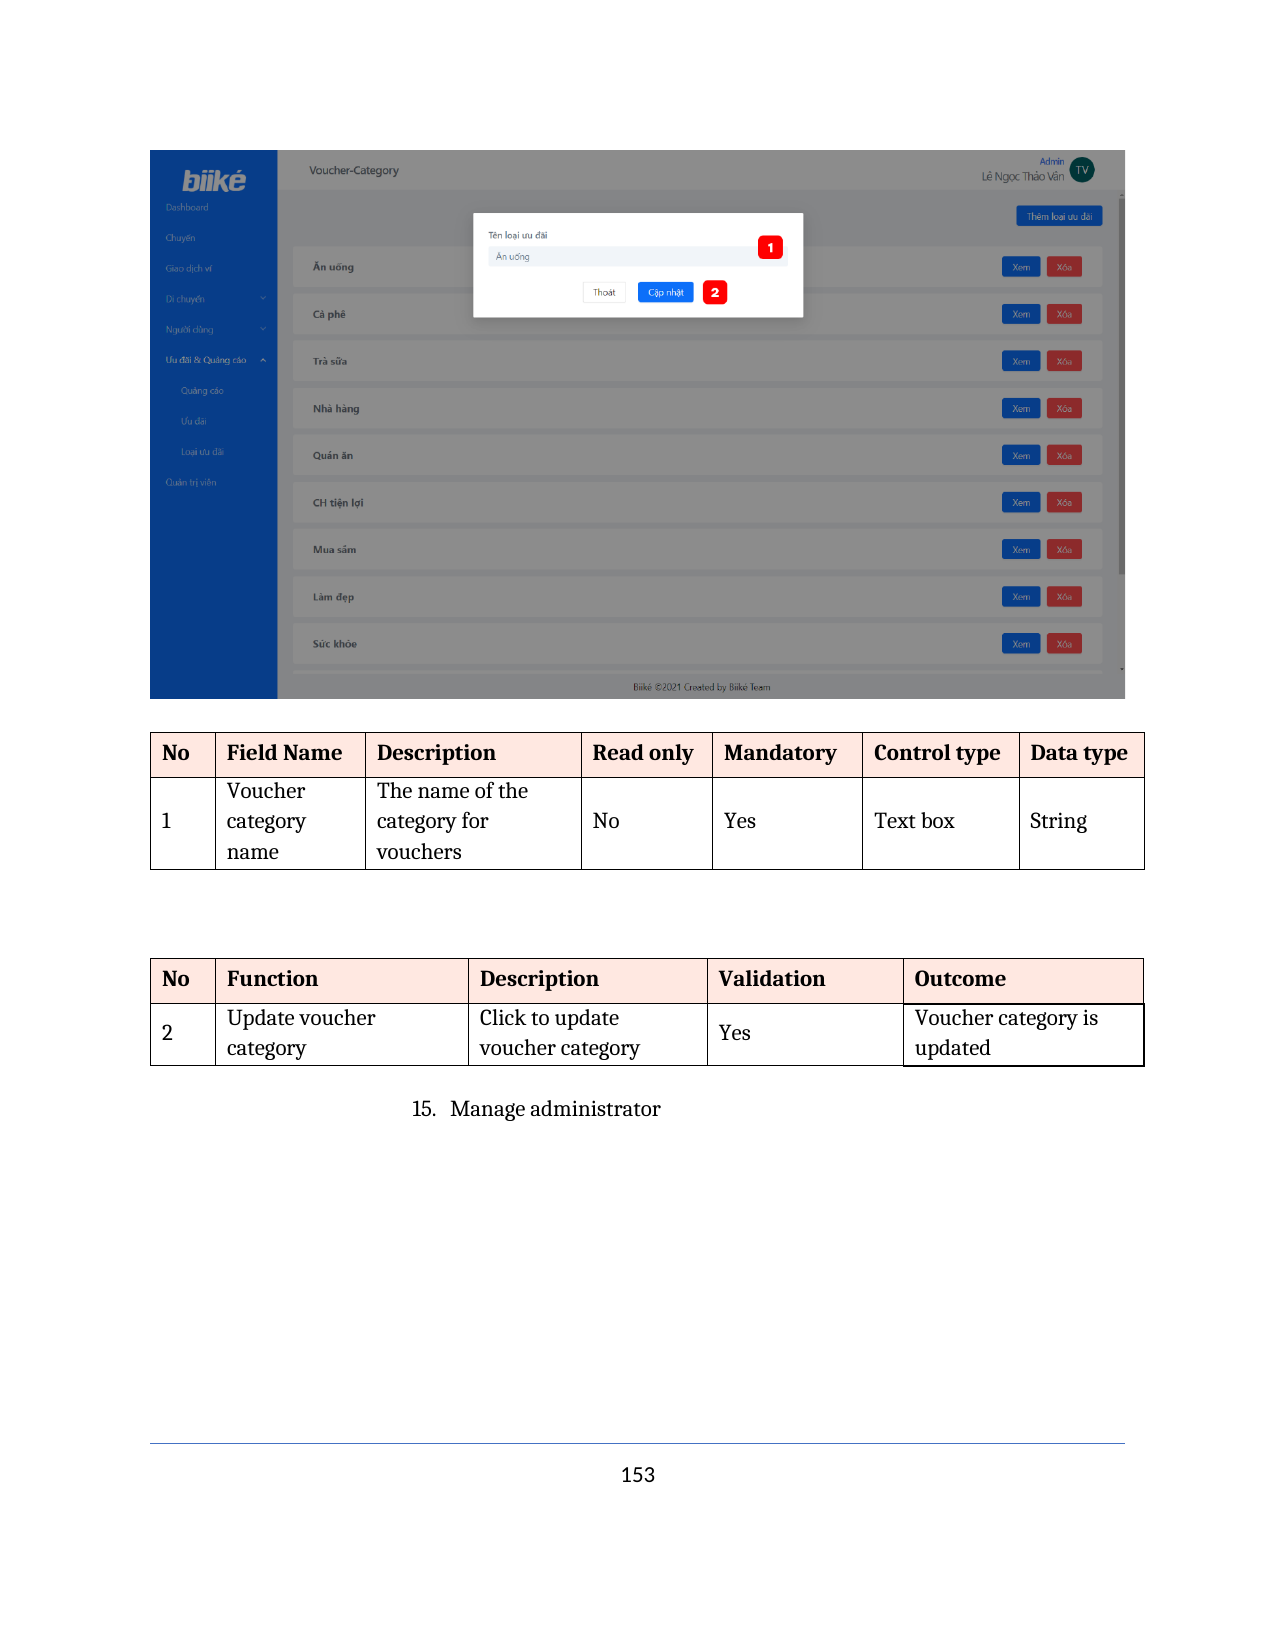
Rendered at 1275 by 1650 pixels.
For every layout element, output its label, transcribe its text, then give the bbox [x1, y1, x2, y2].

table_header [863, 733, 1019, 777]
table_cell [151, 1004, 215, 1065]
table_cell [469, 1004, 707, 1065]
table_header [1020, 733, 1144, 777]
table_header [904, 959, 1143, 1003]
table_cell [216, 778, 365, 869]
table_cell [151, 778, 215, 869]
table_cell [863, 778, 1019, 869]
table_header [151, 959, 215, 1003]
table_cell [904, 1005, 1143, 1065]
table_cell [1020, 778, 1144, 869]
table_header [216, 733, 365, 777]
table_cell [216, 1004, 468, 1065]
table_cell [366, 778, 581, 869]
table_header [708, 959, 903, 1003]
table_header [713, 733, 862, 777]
picture [150, 150, 1125, 699]
list Manage administrator [412, 1096, 1125, 1122]
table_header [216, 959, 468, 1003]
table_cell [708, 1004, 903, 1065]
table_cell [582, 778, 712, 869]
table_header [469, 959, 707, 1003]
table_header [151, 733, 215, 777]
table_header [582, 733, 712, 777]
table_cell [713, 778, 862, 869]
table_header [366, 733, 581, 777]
